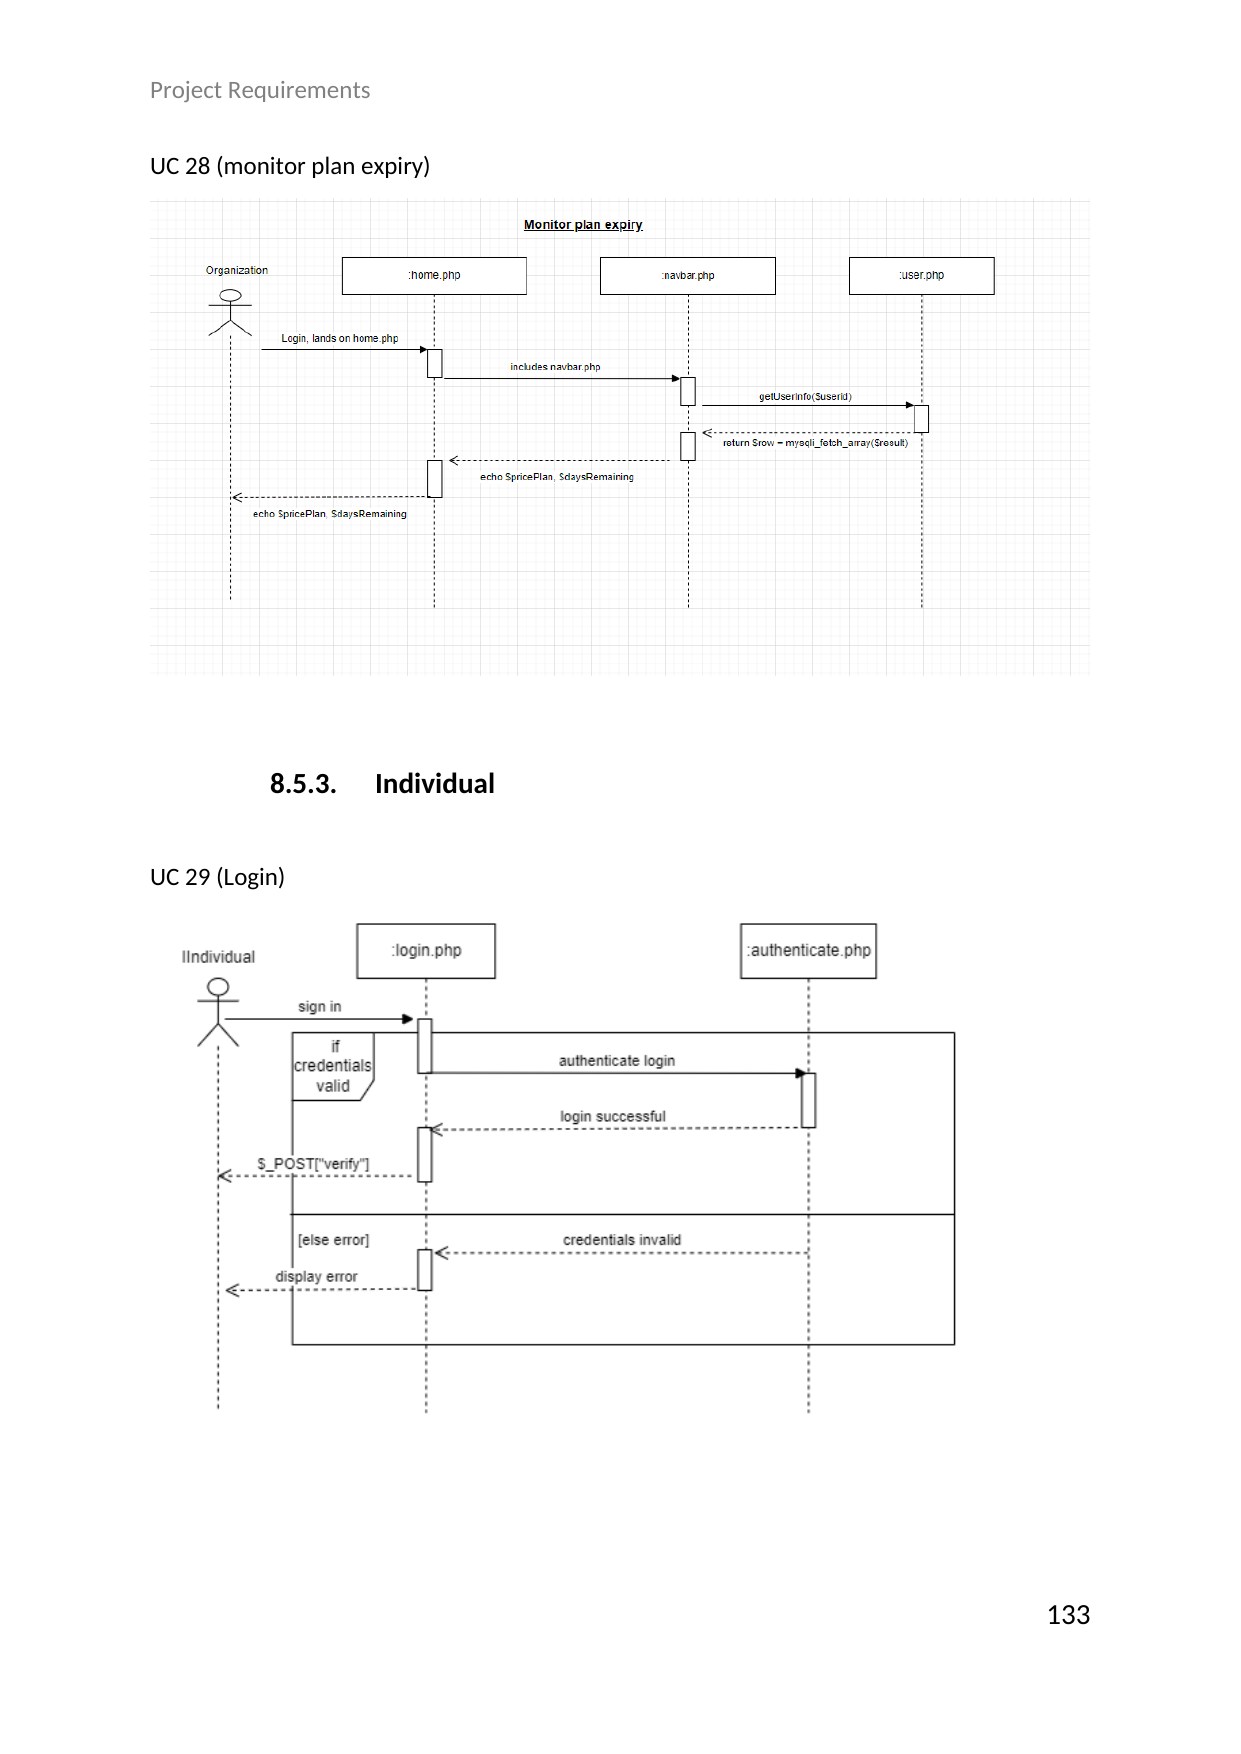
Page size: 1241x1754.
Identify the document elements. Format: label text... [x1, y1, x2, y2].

picture [150, 910, 968, 1427]
text UC 28 (monitor plan expiry) [150, 150, 1090, 181]
subtitle Individual [337, 770, 1090, 799]
text UC 29 (Login) [150, 862, 1090, 892]
picture [150, 198, 1091, 676]
